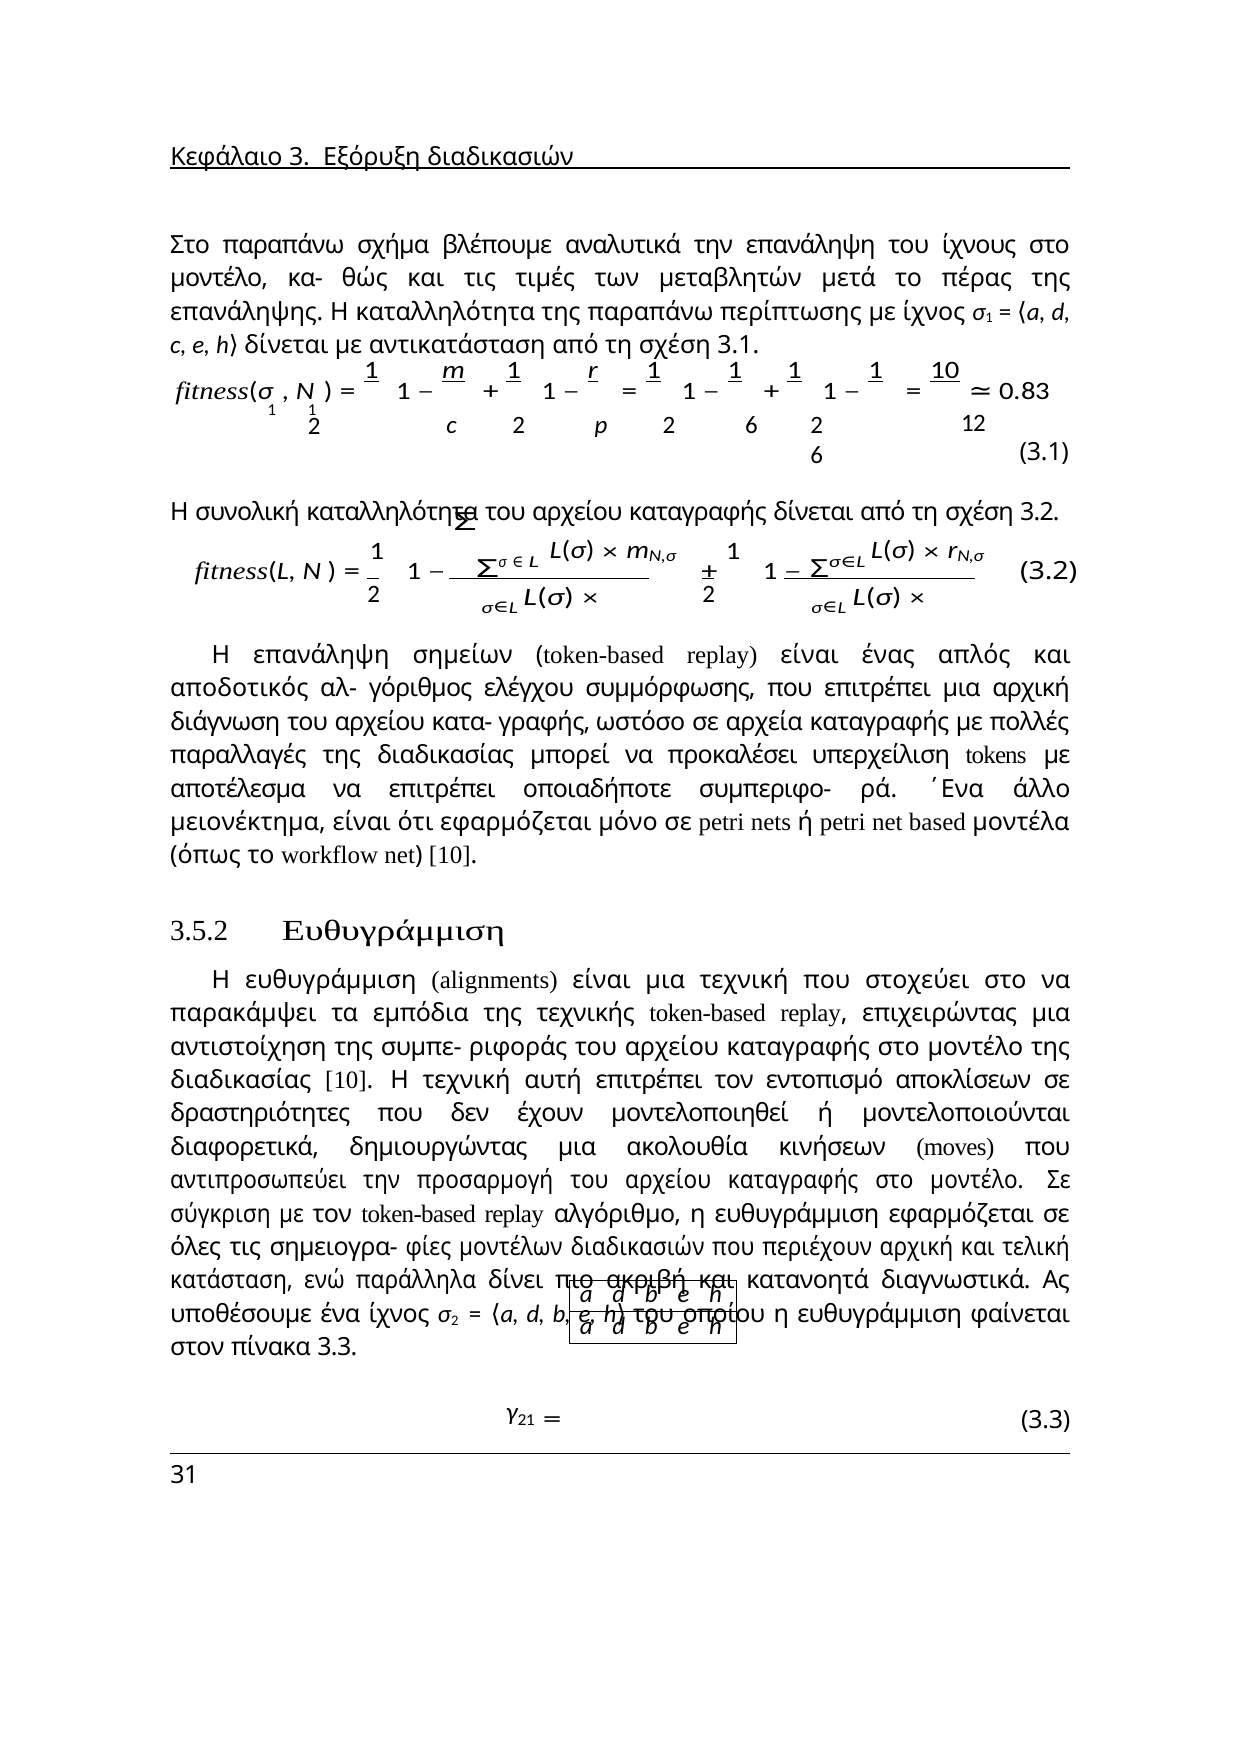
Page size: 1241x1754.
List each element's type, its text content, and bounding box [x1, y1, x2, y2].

text = [543, 1403, 566, 1433]
subtitle Ευθυγράμμιση [170, 913, 1092, 947]
text Στο παραπάνω σχήμα βλέπουμε αναλυτικά την επανάληψη του ίχνους στο μοντέλο, κα- θώς και τις τιμές των μεταβλητών μετά το πέρας της επανάληψης. Η καταλληλότητα της παραπάνω περίπτωσης με ίχνος σ1 = ⟨a, d, c, e, h⟩ δίνεται με αντικατάσταση από τη σχέση 3.1. [170, 227, 1070, 361]
text 1 1 2 [267, 407, 374, 441]
text 6 2 6 [745, 409, 905, 470]
text fitness(L, N ) = 1 1 − ΣΣσ∈L L(σ) × mN,σ + 1 1 − Σσ∈L L(σ) × rN,σ (3.2) [194, 526, 1092, 593]
text γ21 [133, 1396, 535, 1431]
text (3.3) [648, 1402, 1070, 1436]
text (3.1) [1019, 437, 1092, 466]
text Η επανάληψη σημείων (token-based replay) είναι ένας απλός και αποδοτικός αλ- γόριθμος ελέγχου συμμόρφωσης, που επιτρέπει μια αρχική διάγνωση του αρχείου κατα- γραφής, ωστόσο σε αρχεία καταγραφής με πολλές παραλλαγές της διαδικασίας μπορεί να προκαλέσει υπερχείλιση tokens με αποτέλεσμα να επιτρέπει οποιαδήποτε συμπεριφο- ρά. ΄Ενα άλλο μειονέκτημα, είναι ότι εφαρμόζεται μόνο σε petri nets ή petri net based μοντέλα (όπως το workflow net) [10]. [170, 637, 1070, 871]
text Η συνολική καταλληλότητα του αρχείου καταγραφής δίνεται από τη σχέση 3.2. [170, 500, 1092, 526]
text c 2 p 2 [446, 409, 675, 440]
text Η ευθυγράμμιση (alignments) είναι μια τεχνική που στοχεύει στο να παρακάμψει τα εμπόδια της τεχνικής token-based replay, επιχειρώντας μια αντιστοίχηση της συμπε- ριφοράς του αρχείου καταγραφής στο μοντέλο της διαδικασίας [10]. Η τεχνική αυτή επιτρέπει τον εντοπισμό αποκλίσεων σε δραστηριότητες που δεν έχουν μοντελοποιηθεί ή μοντελοποιούνται διαφορετικά, δημιουργώντας μια ακολουθία κινήσεων (moves) που αντιπροσωπεύει την προσαρμογή του αρχείου καταγραφής στο μοντέλο. Σε σύγκριση με τον token-based replay αλγόριθμο, η ευθυγράμμιση εφαρμόζεται σε όλες τις σημειογρα- φίες μοντέλων διαδικασιών που περιέχουν αρχική και τελική κατάσταση, ενώ παράλληλα δίνει πιο ακριβή και κατανοητά διαγνωστικά. Ας υποθέσουμε ένα ίχνος σ2 = ⟨a, d, b, e, h⟩ του οποίου η ευθυγράμμιση φαίνεται στον πίνακα 3.3. [170, 962, 1071, 1363]
text fitness(σ , N ) = 1 1 − m + 1 1 − r = 1 1 − 1 + 1 1 − 1 = 10 ≃ 0.83 [175, 374, 1092, 406]
text 12 [961, 409, 1092, 437]
